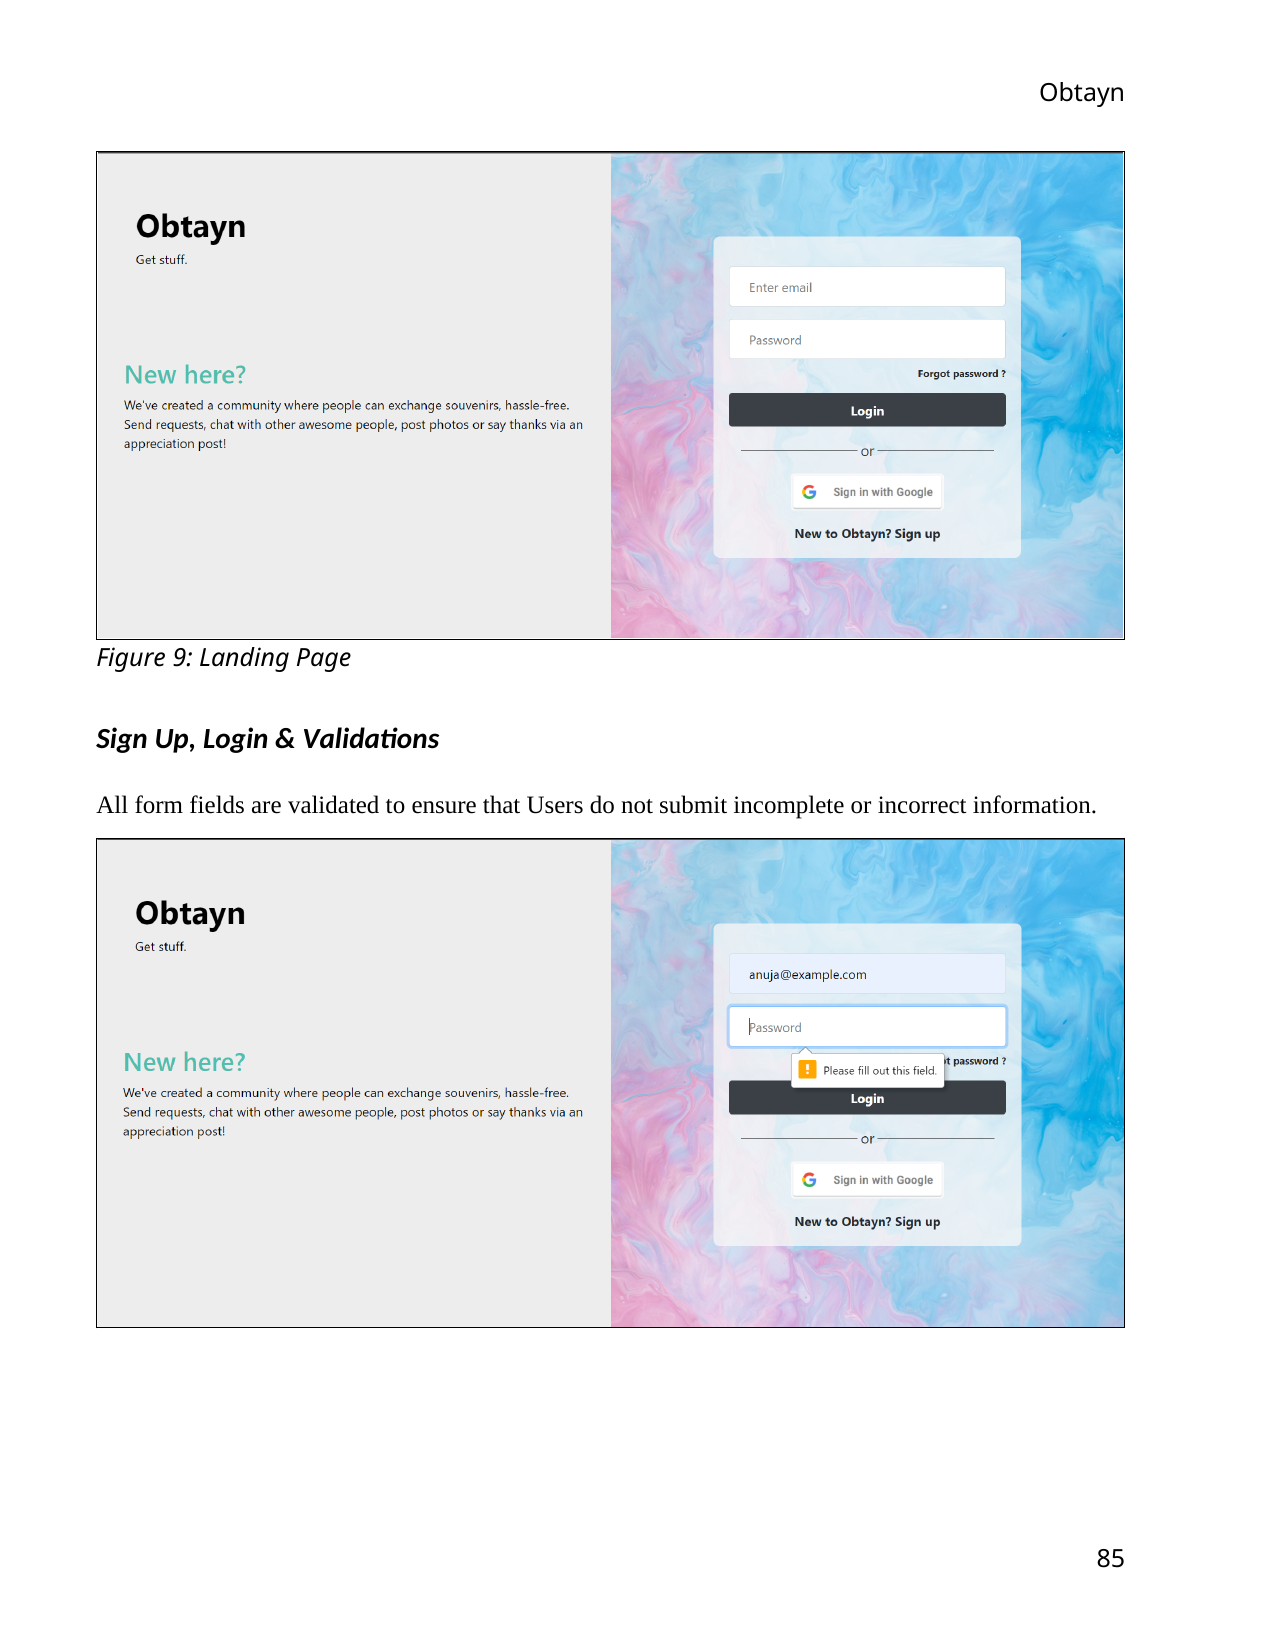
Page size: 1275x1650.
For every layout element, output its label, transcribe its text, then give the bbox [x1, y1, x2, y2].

picture [98, 152, 1123, 638]
subtitle Sign Up, Login & Validations [96, 720, 1125, 756]
picture [97, 839, 1124, 1327]
picture [1101, 439, 1121, 449]
text All form fields are validated to ensure that Users do not submit incomplete or incorrect information. [96, 790, 1125, 819]
